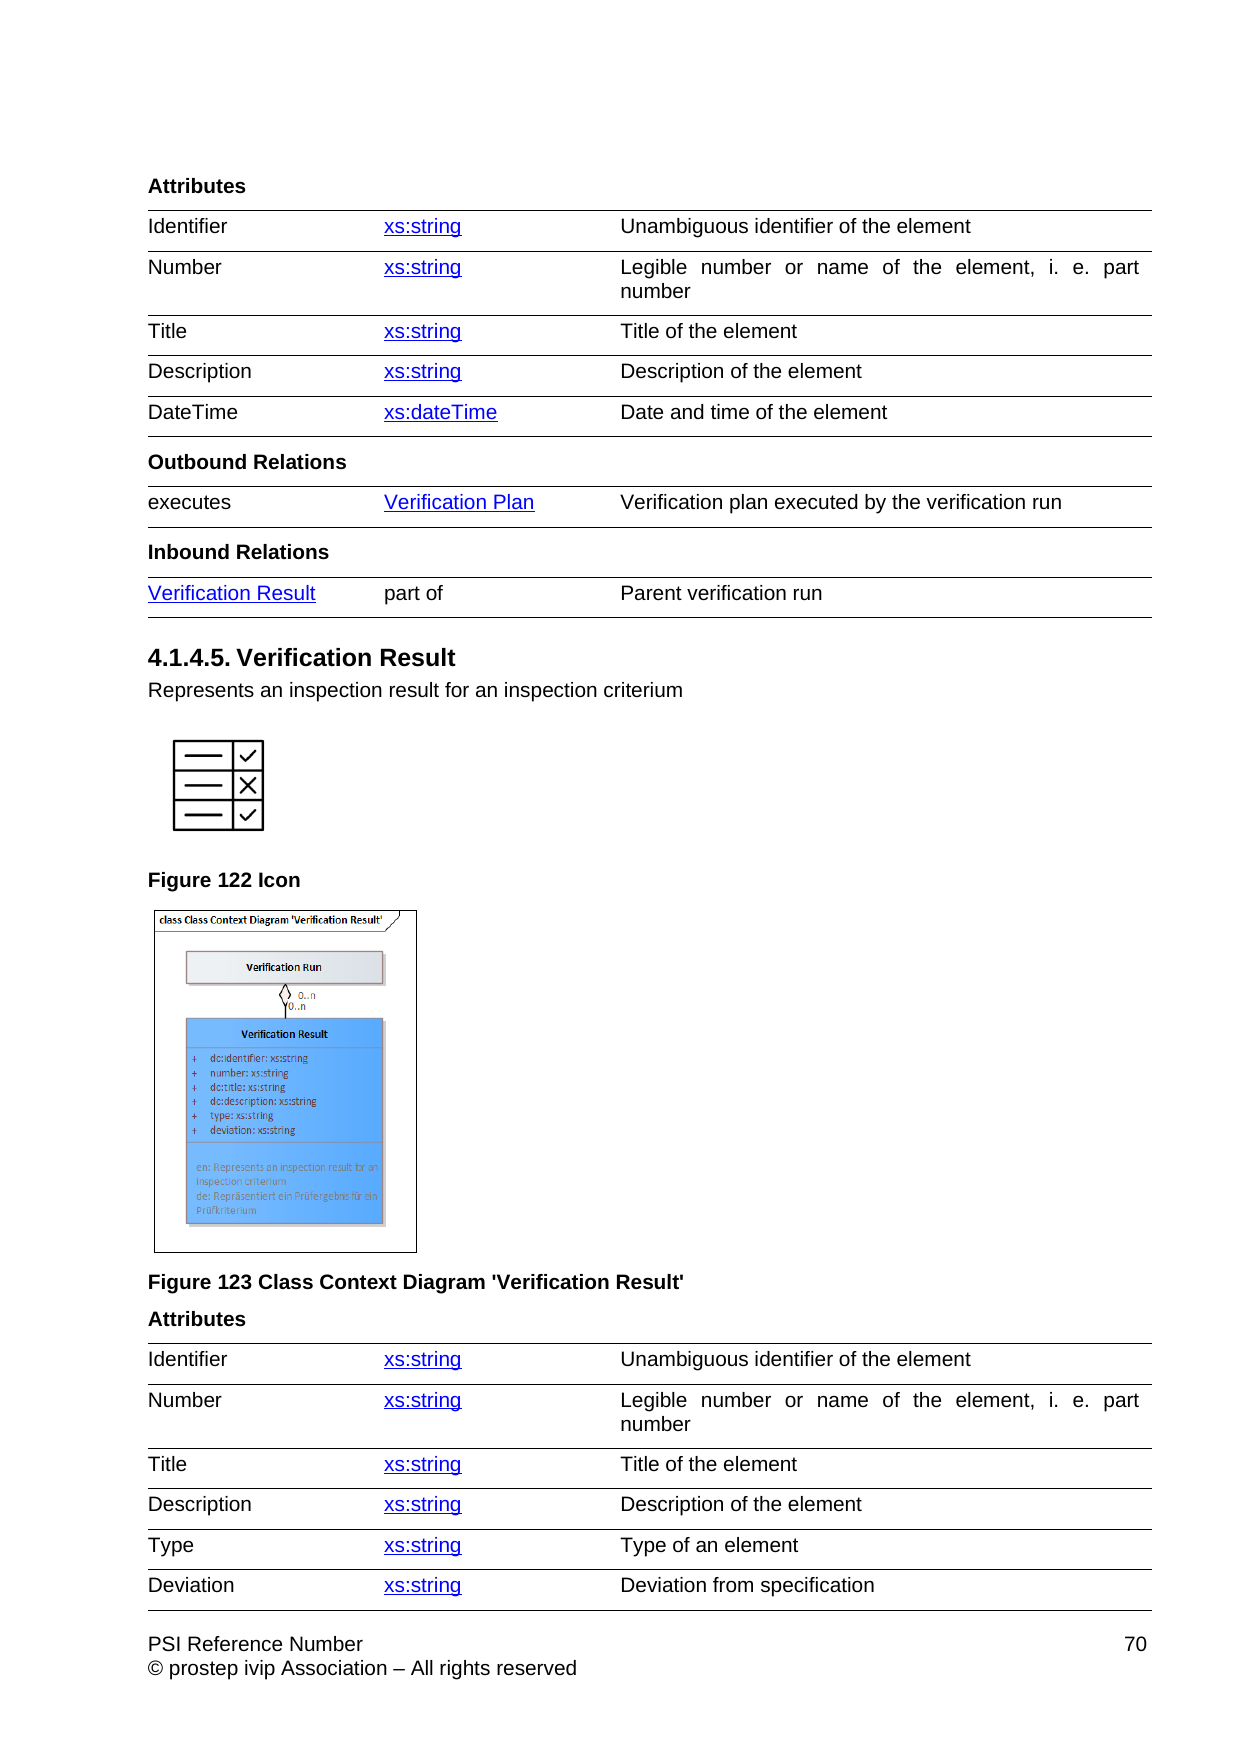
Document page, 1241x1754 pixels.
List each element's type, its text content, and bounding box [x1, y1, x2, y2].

text Represents an inspection result for an inspection criterium [148, 678, 1152, 702]
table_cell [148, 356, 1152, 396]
text Attributes [148, 174, 1152, 198]
subtitle Verification Result [148, 643, 1152, 672]
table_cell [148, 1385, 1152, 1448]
text Inbound Relations [148, 540, 1152, 564]
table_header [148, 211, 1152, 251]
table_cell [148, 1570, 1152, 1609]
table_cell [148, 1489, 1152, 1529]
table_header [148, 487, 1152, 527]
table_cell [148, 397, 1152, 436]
picture [147, 904, 423, 1258]
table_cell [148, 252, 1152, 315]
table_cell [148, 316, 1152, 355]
picture [147, 714, 289, 856]
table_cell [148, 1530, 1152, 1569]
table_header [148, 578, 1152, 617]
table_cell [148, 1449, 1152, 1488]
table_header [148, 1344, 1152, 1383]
text Outbound Relations [148, 450, 1152, 474]
text Attributes [148, 1307, 1152, 1331]
